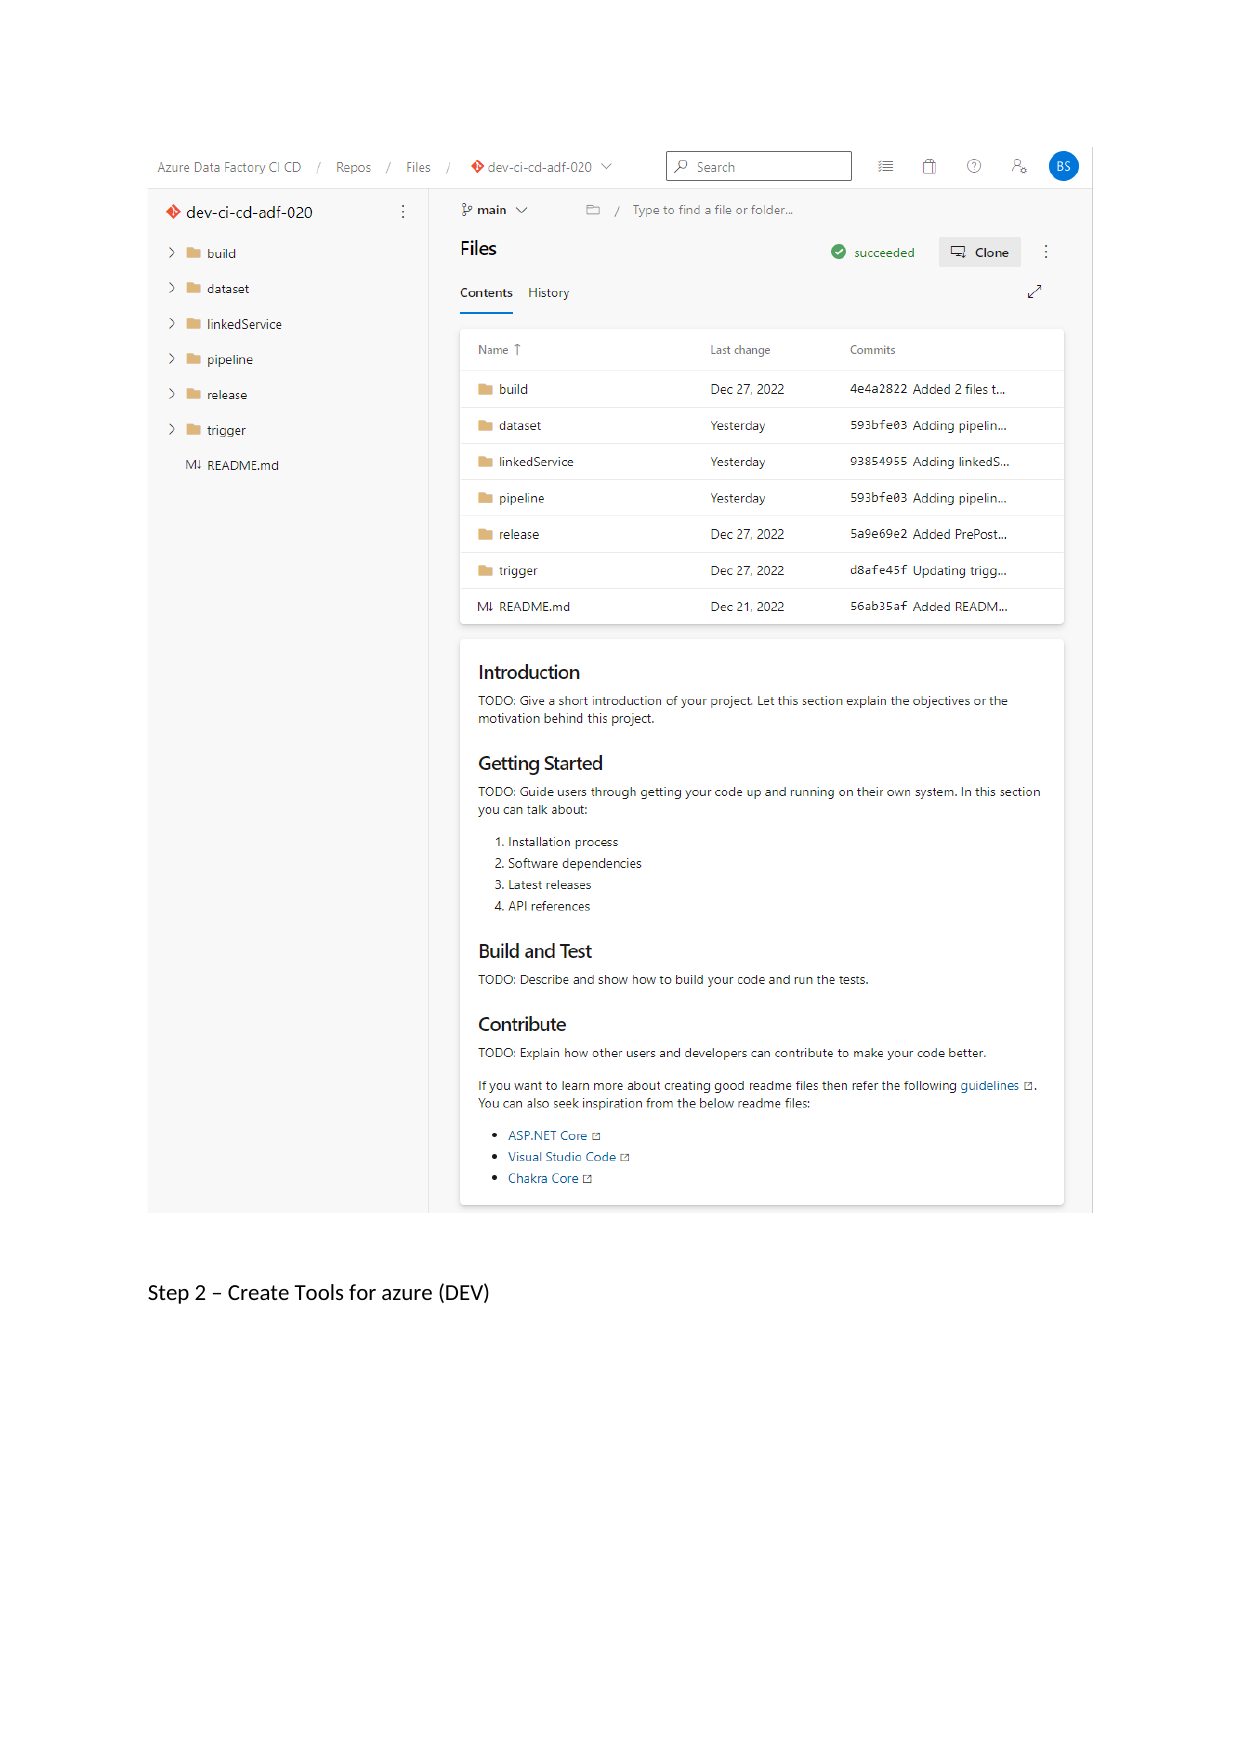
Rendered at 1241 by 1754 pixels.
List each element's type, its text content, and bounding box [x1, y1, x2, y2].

text Step 2 – Create Tools for azure (DEV) [148, 1278, 1093, 1306]
picture [147, 147, 1093, 1213]
